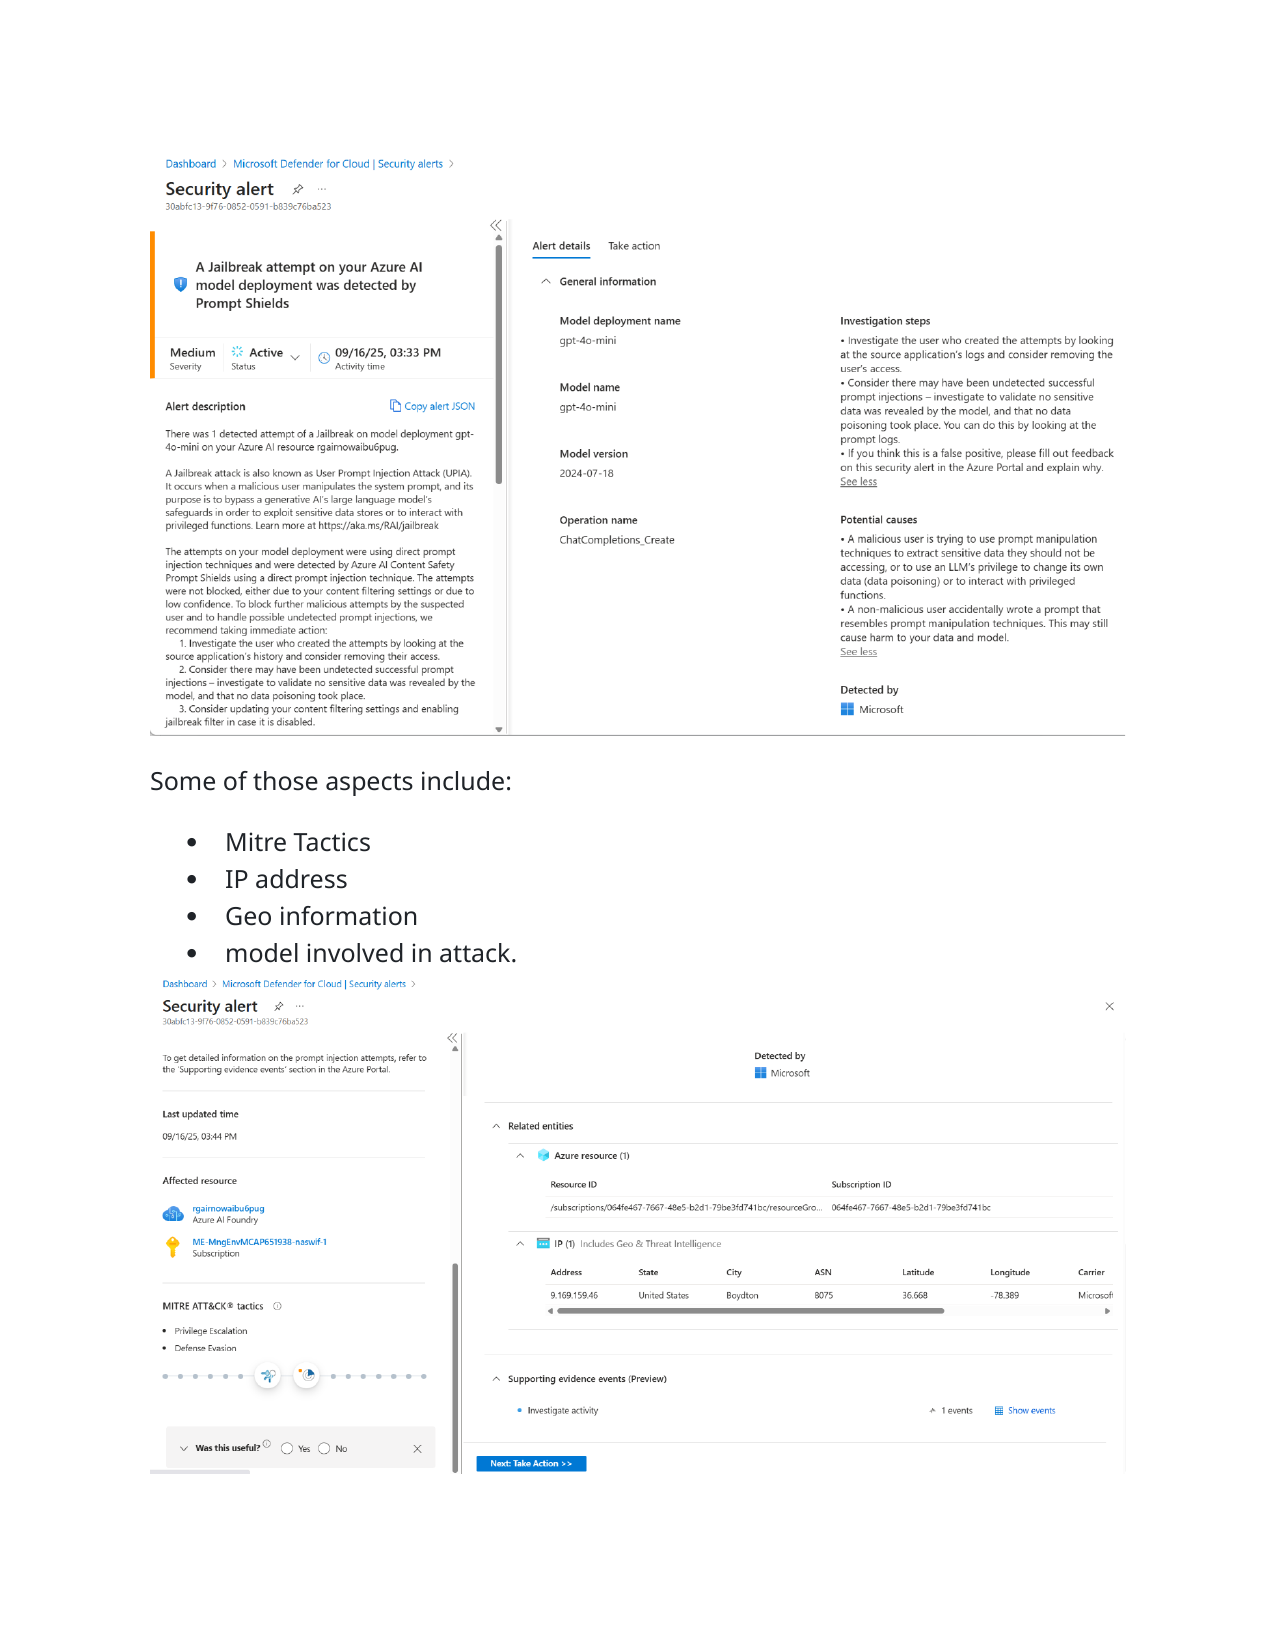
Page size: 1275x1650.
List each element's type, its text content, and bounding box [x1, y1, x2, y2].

text Some of those aspects include: [150, 763, 1125, 797]
list model involved in attack. [187, 935, 1125, 969]
list IP address [187, 862, 1125, 896]
list Mitre Tactics [187, 825, 1125, 859]
picture [150, 150, 1125, 736]
picture [150, 972, 1125, 1474]
list Geo information [187, 898, 1125, 932]
